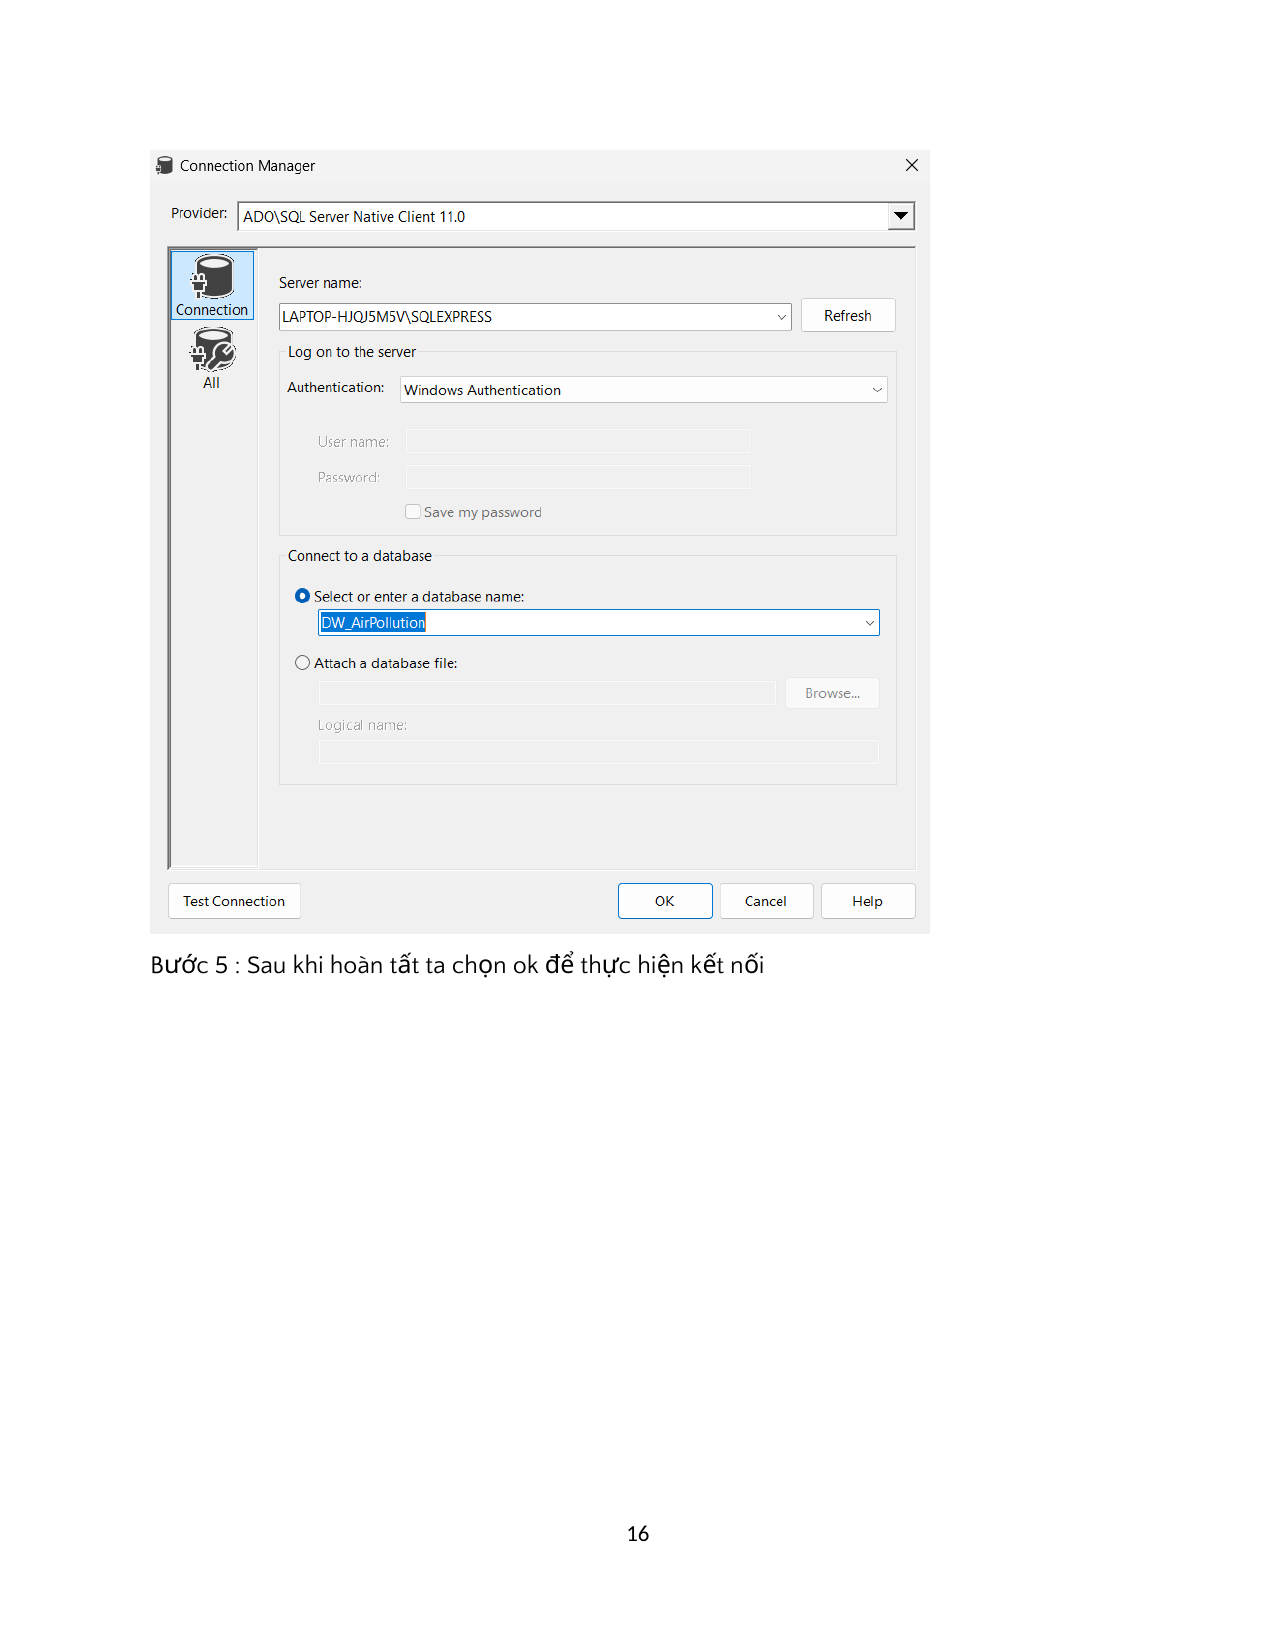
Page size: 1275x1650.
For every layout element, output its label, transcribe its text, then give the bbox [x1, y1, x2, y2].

picture [150, 150, 931, 934]
text Bước 5 : Sau khi hoàn tất ta chọn ok để thực hiện kết nối [150, 952, 1125, 980]
